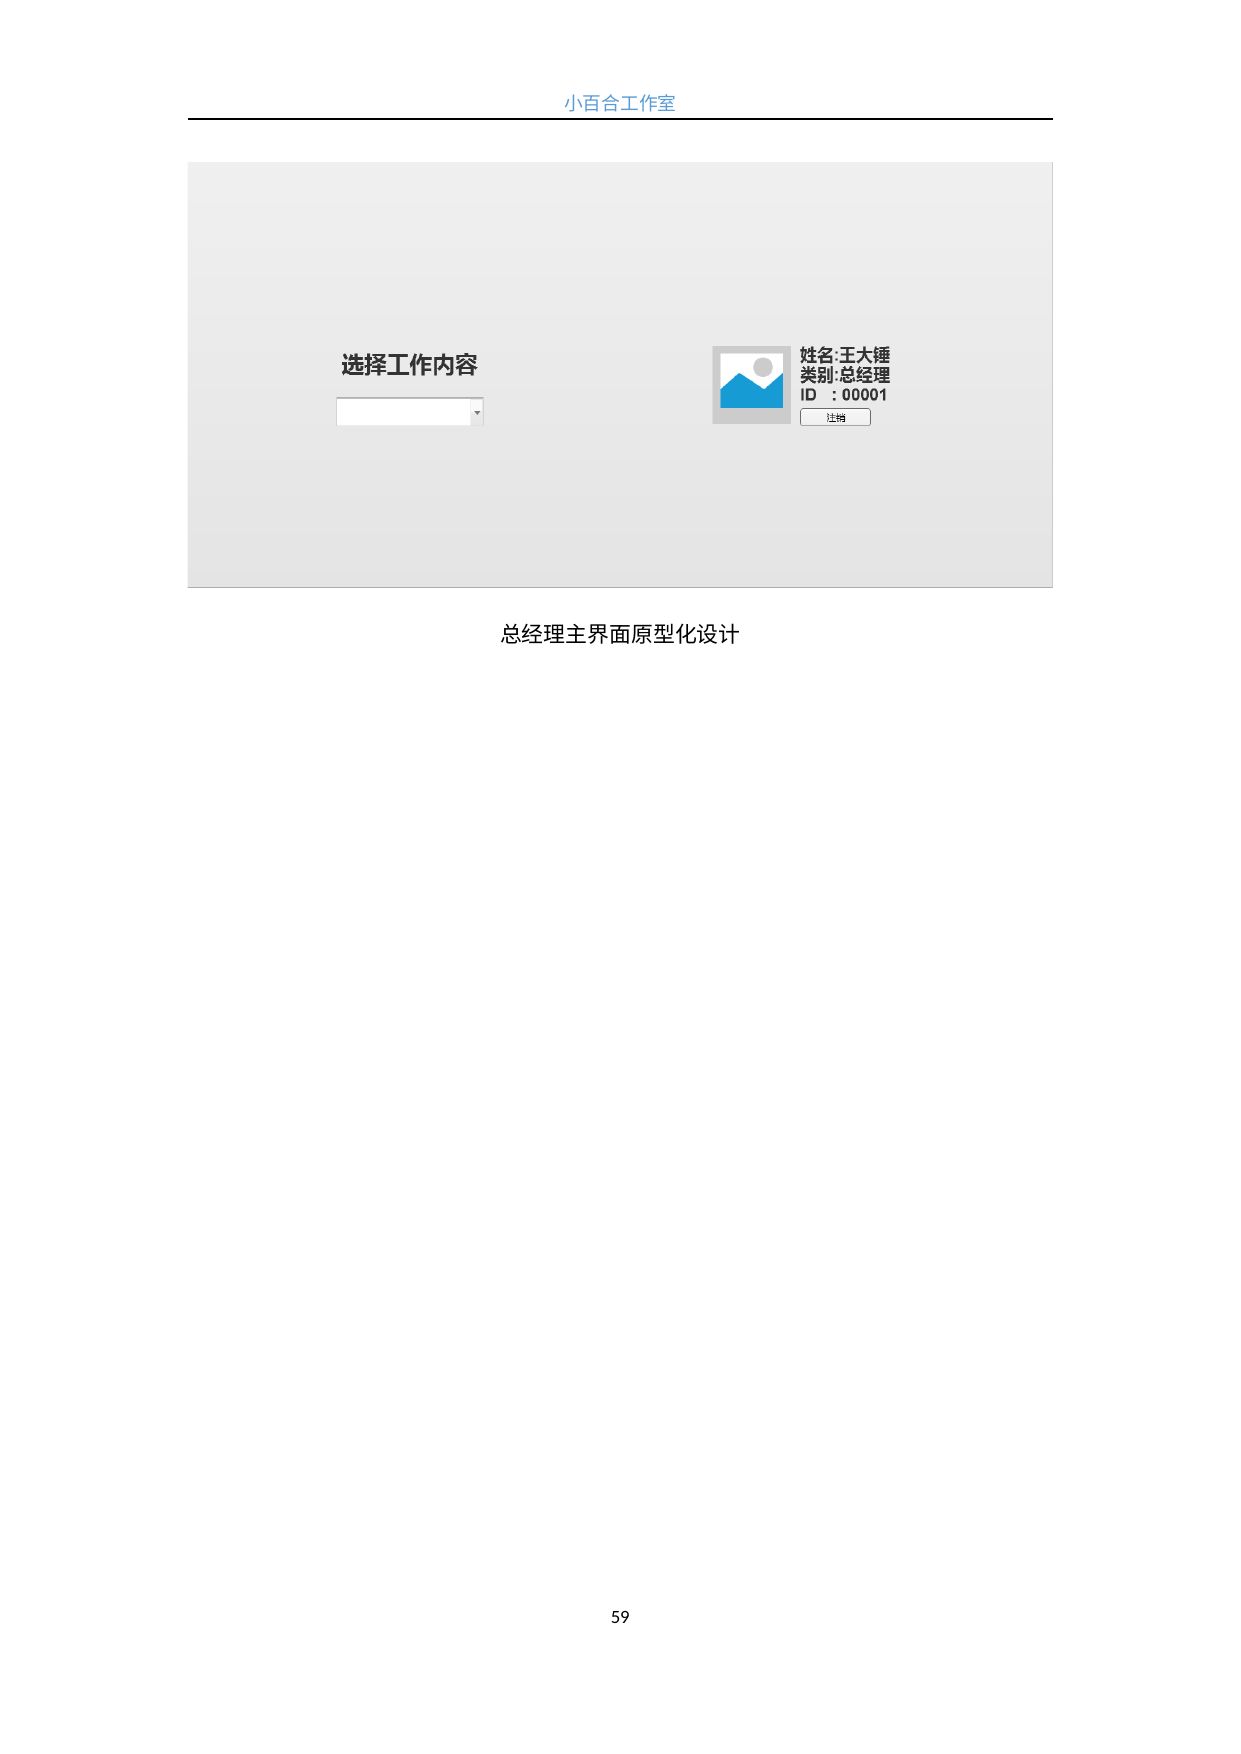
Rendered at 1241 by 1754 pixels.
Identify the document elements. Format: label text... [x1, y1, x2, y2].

text 总经理主界面原型化设计 [187, 617, 1053, 649]
picture [187, 162, 1053, 588]
